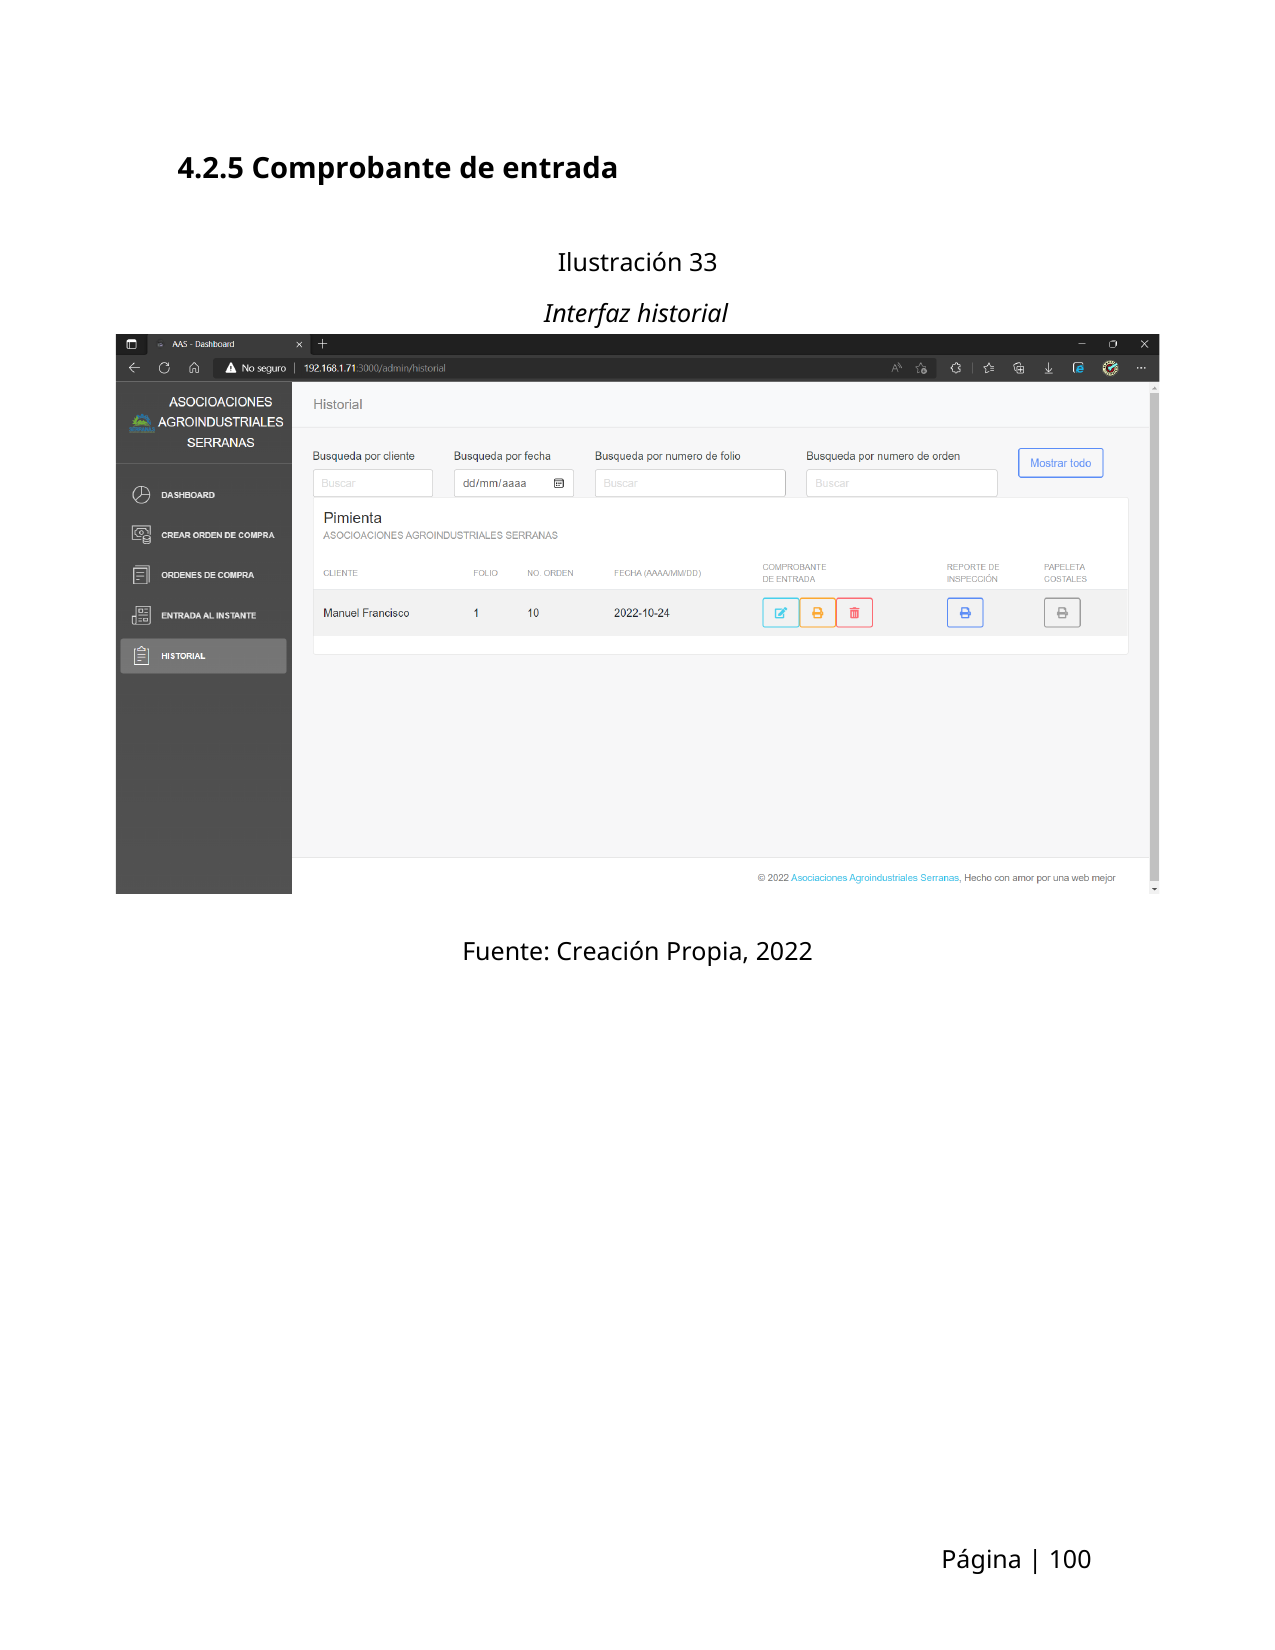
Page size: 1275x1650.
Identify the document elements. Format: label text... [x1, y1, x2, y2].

text Fuente: Creación Propia, 2022 [177, 894, 1098, 968]
text Ilustración 33 Interfaz historial [177, 245, 1098, 330]
subtitle 4.2.5 Comprobante de entrada [177, 148, 1098, 187]
picture [115, 334, 1160, 894]
